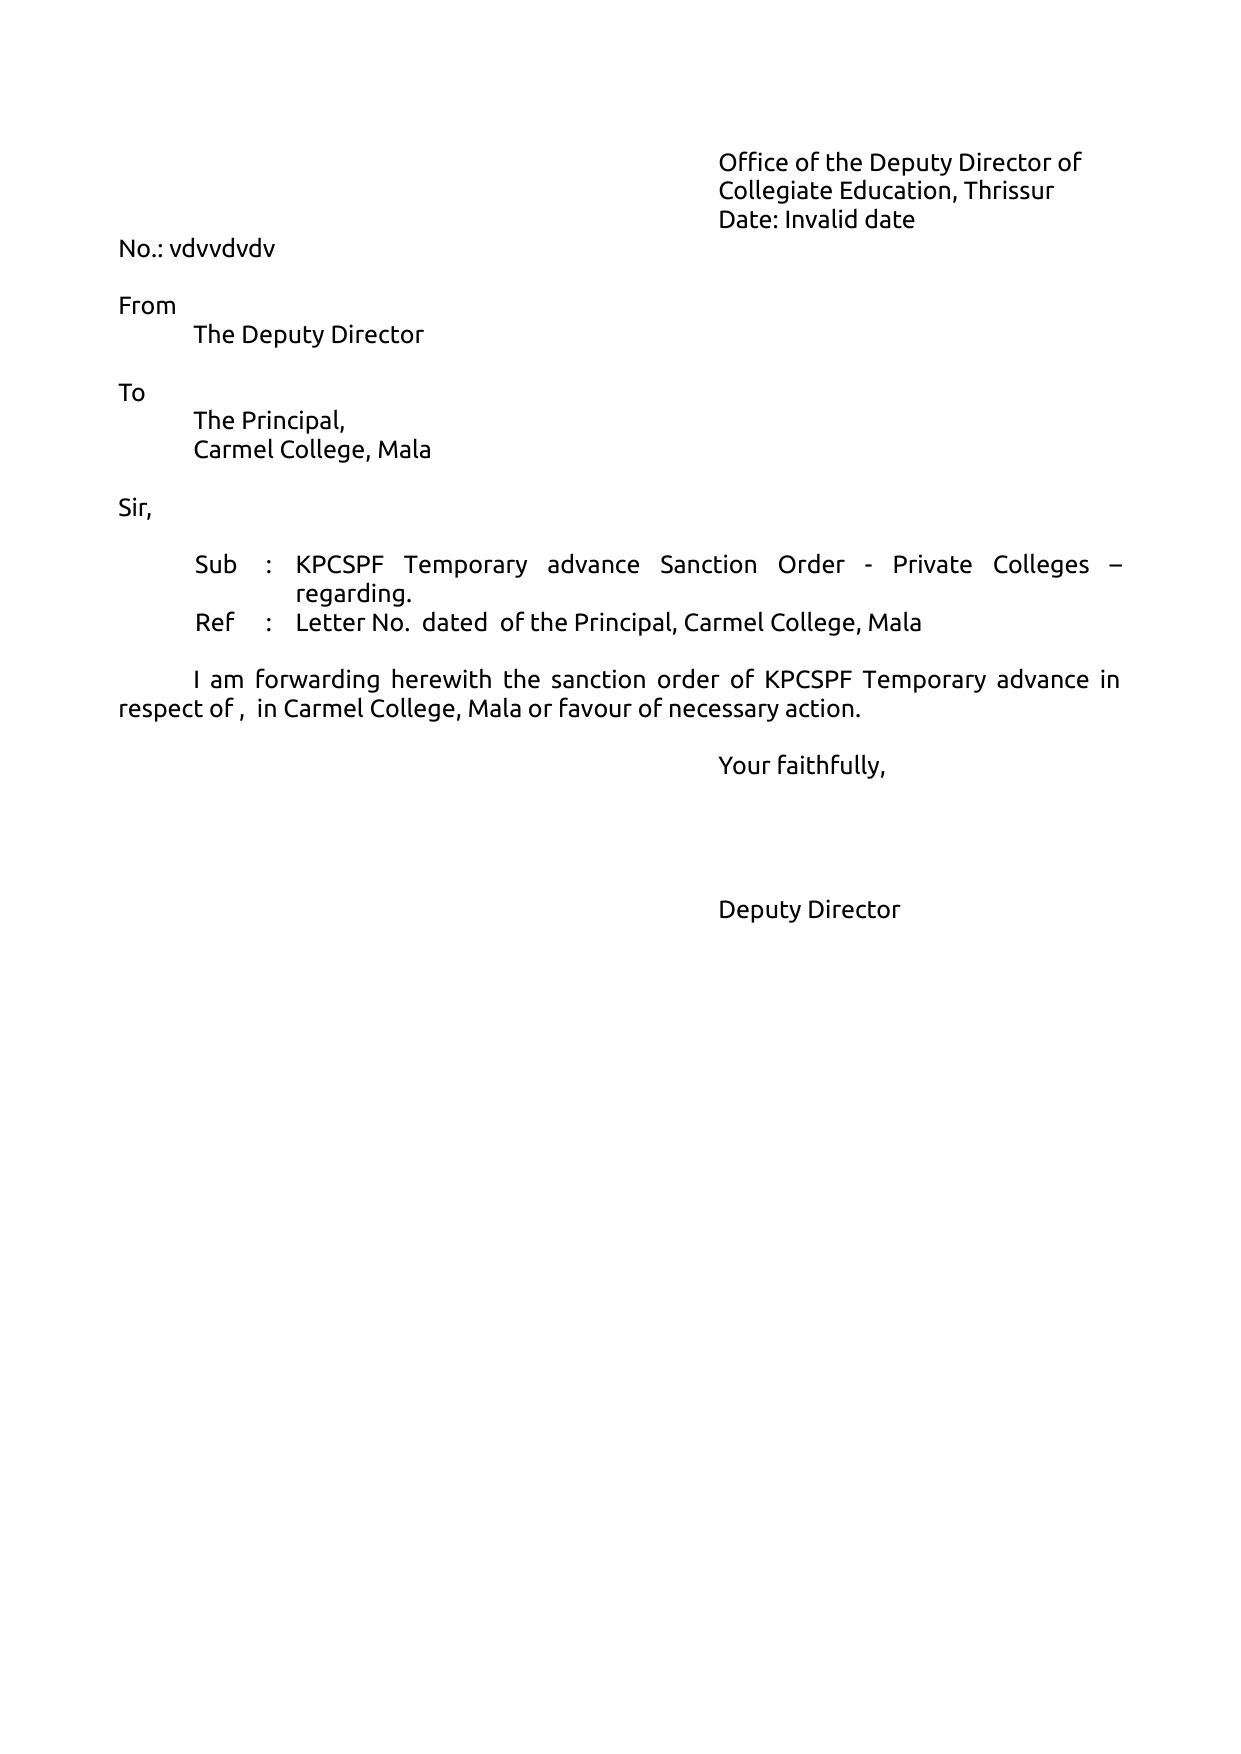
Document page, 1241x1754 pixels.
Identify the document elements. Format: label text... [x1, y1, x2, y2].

text Deputy Director [643, 894, 1122, 923]
text Collegiate Education, Thrissur [643, 176, 1122, 204]
text To [118, 377, 1122, 406]
text Date: Invalid date [643, 204, 1122, 233]
text Sir, [118, 492, 1122, 521]
text No.: vdvvdvdv [118, 233, 1122, 262]
text Ref : Letter No. dated of the Principal, Carmel College, Mala [195, 607, 1122, 636]
text From [118, 291, 1122, 319]
text The Deputy Director [118, 319, 1122, 348]
text Office of the Deputy Director of [718, 147, 1122, 176]
text I am forwarding herewith the sanction order of KPCSPF Temporary advance in respect of , in Carmel College, Mala or favour of necessary action. [118, 664, 1122, 722]
text Carmel College, Mala [118, 434, 1122, 463]
text The Principal, [118, 406, 1122, 434]
text Sub : KPCSPF Temporary advance Sanction Order - Private Colleges – regarding. [195, 549, 1122, 607]
text Your faithfully, [643, 751, 1122, 779]
